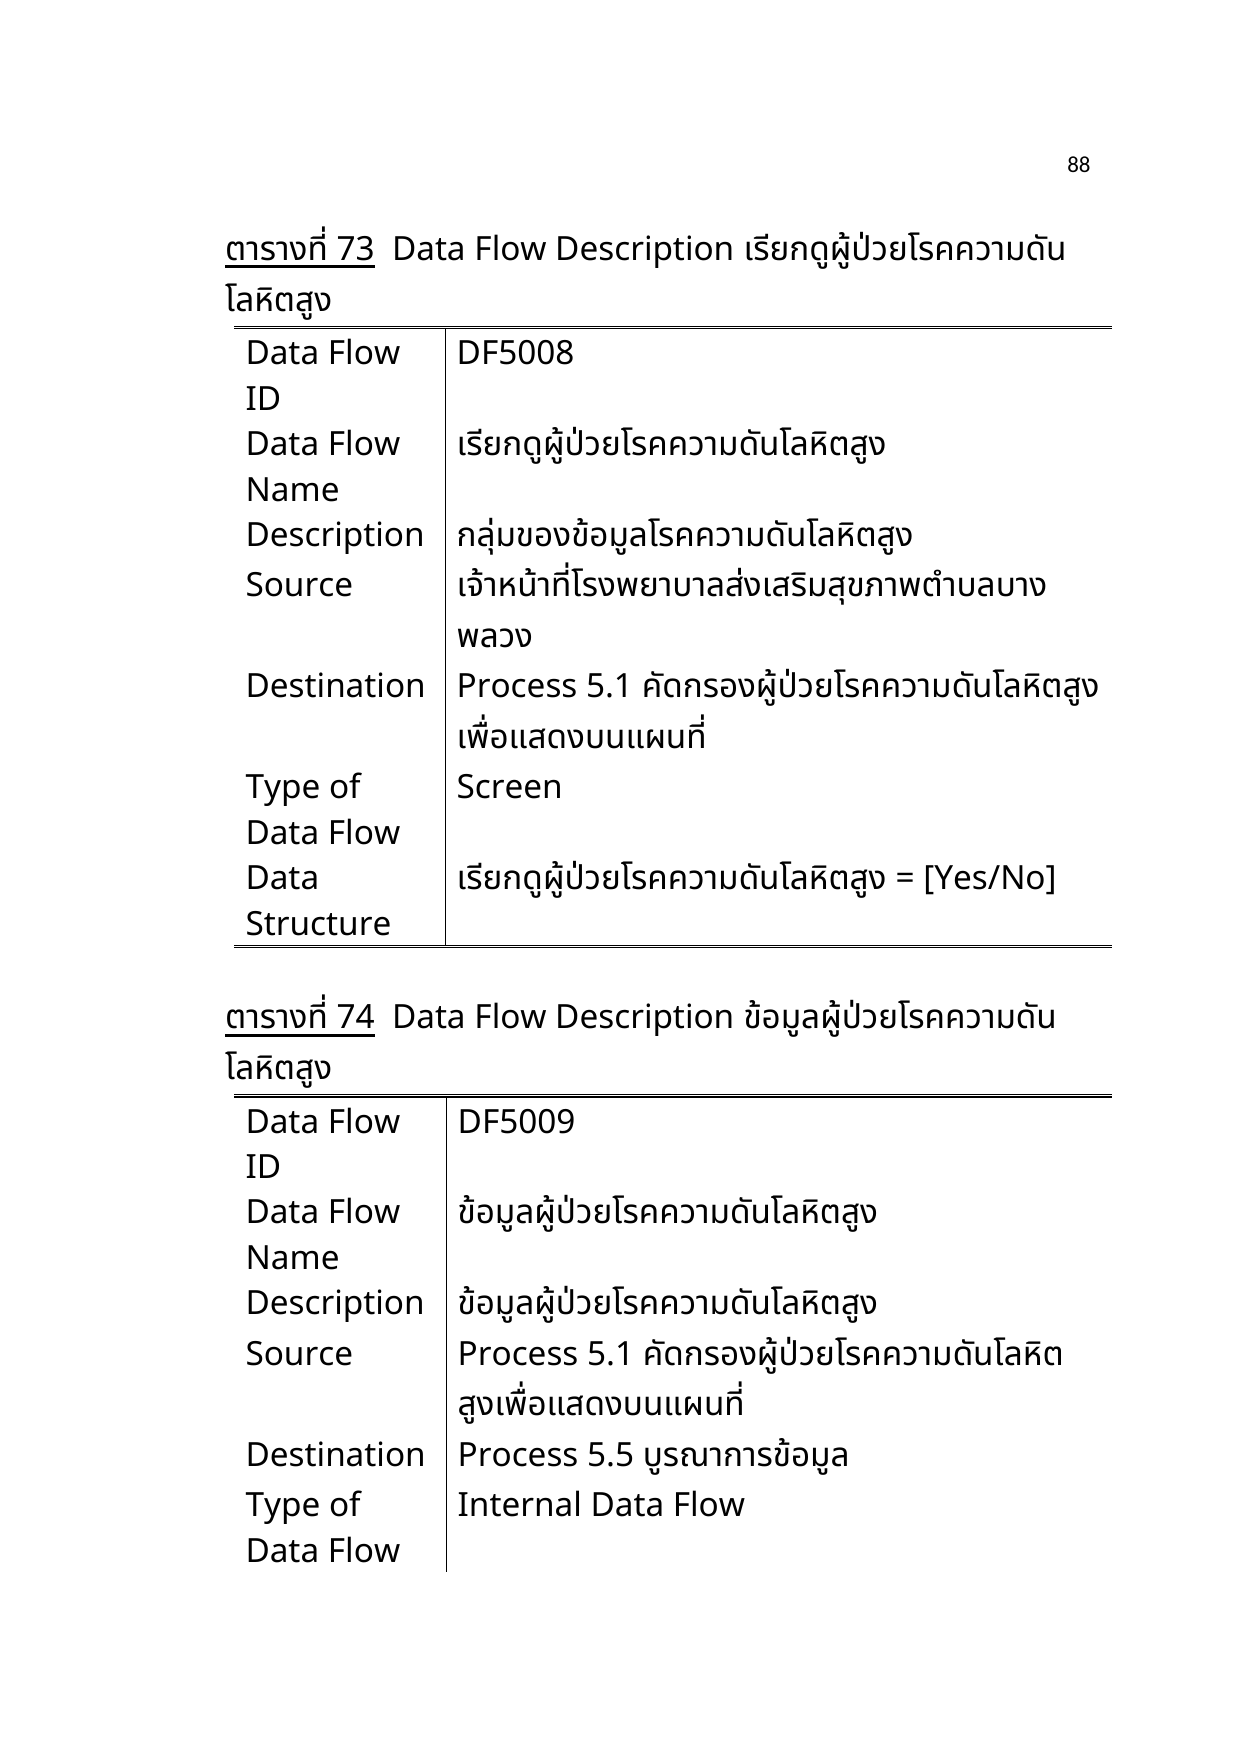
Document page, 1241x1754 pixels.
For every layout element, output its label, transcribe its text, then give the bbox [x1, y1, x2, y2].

table_cell Source [234, 561, 445, 662]
table_cell Data Flow Name [234, 1188, 446, 1279]
table_cell Destination [234, 1431, 446, 1481]
table_header DF5009 [447, 1098, 1112, 1188]
table_cell Data Flow Name [234, 420, 445, 511]
table_cell Description [234, 511, 445, 561]
table_cell เรียกดูผู้ป่วยโรคความดันโลหิตสูง [446, 420, 1112, 511]
table_cell Process 5.1 คัดกรองผู้ป่วยโรคความดันโลหิตสูงเพื่อแสดงบนแผนที่ [446, 662, 1112, 763]
table_cell Screen [446, 763, 1112, 854]
text ตารางที่ 74 Data Flow Description ข้อมูลผู้ป่วยโรคความดันโลหิตสูง [225, 993, 1090, 1094]
table_cell ข้อมูลผู้ป่วยโรคความดันโลหิตสูง [447, 1188, 1112, 1279]
table_header Data Flow ID [234, 329, 445, 420]
table_cell Source [234, 1330, 446, 1431]
table_cell Destination [234, 662, 445, 763]
table_cell Data Structure [234, 854, 445, 945]
table_header DF5008 [446, 329, 1112, 420]
table_cell Description [234, 1279, 446, 1329]
table_cell Type of Data Flow [234, 763, 445, 854]
table_cell Process 5.1 คัดกรองผู้ป่วยโรคความดันโลหิตสูงเพื่อแสดงบนแผนที่ [447, 1330, 1112, 1431]
text ตารางที่ 73 Data Flow Description เรียกดูผู้ป่วยโรคความดันโลหิตสูง [225, 225, 1090, 326]
table_header Data Flow ID [234, 1098, 446, 1188]
table_cell เจ้าหน้าที่โรงพยาบาลส่งเสริมสุขภาพตำบลบางพลวง [446, 561, 1112, 662]
table_cell Internal Data Flow [447, 1481, 1112, 1572]
table_cell กลุ่มของข้อมูลโรคความดันโลหิตสูง [446, 511, 1112, 561]
table_cell Process 5.5 บูรณาการข้อมูล [447, 1431, 1112, 1481]
table_cell เรียกดูผู้ป่วยโรคความดันโลหิตสูง = [Yes/No] [446, 854, 1112, 945]
table_cell ข้อมูลผู้ป่วยโรคความดันโลหิตสูง [447, 1279, 1112, 1329]
table_cell Type of Data Flow [234, 1481, 446, 1572]
